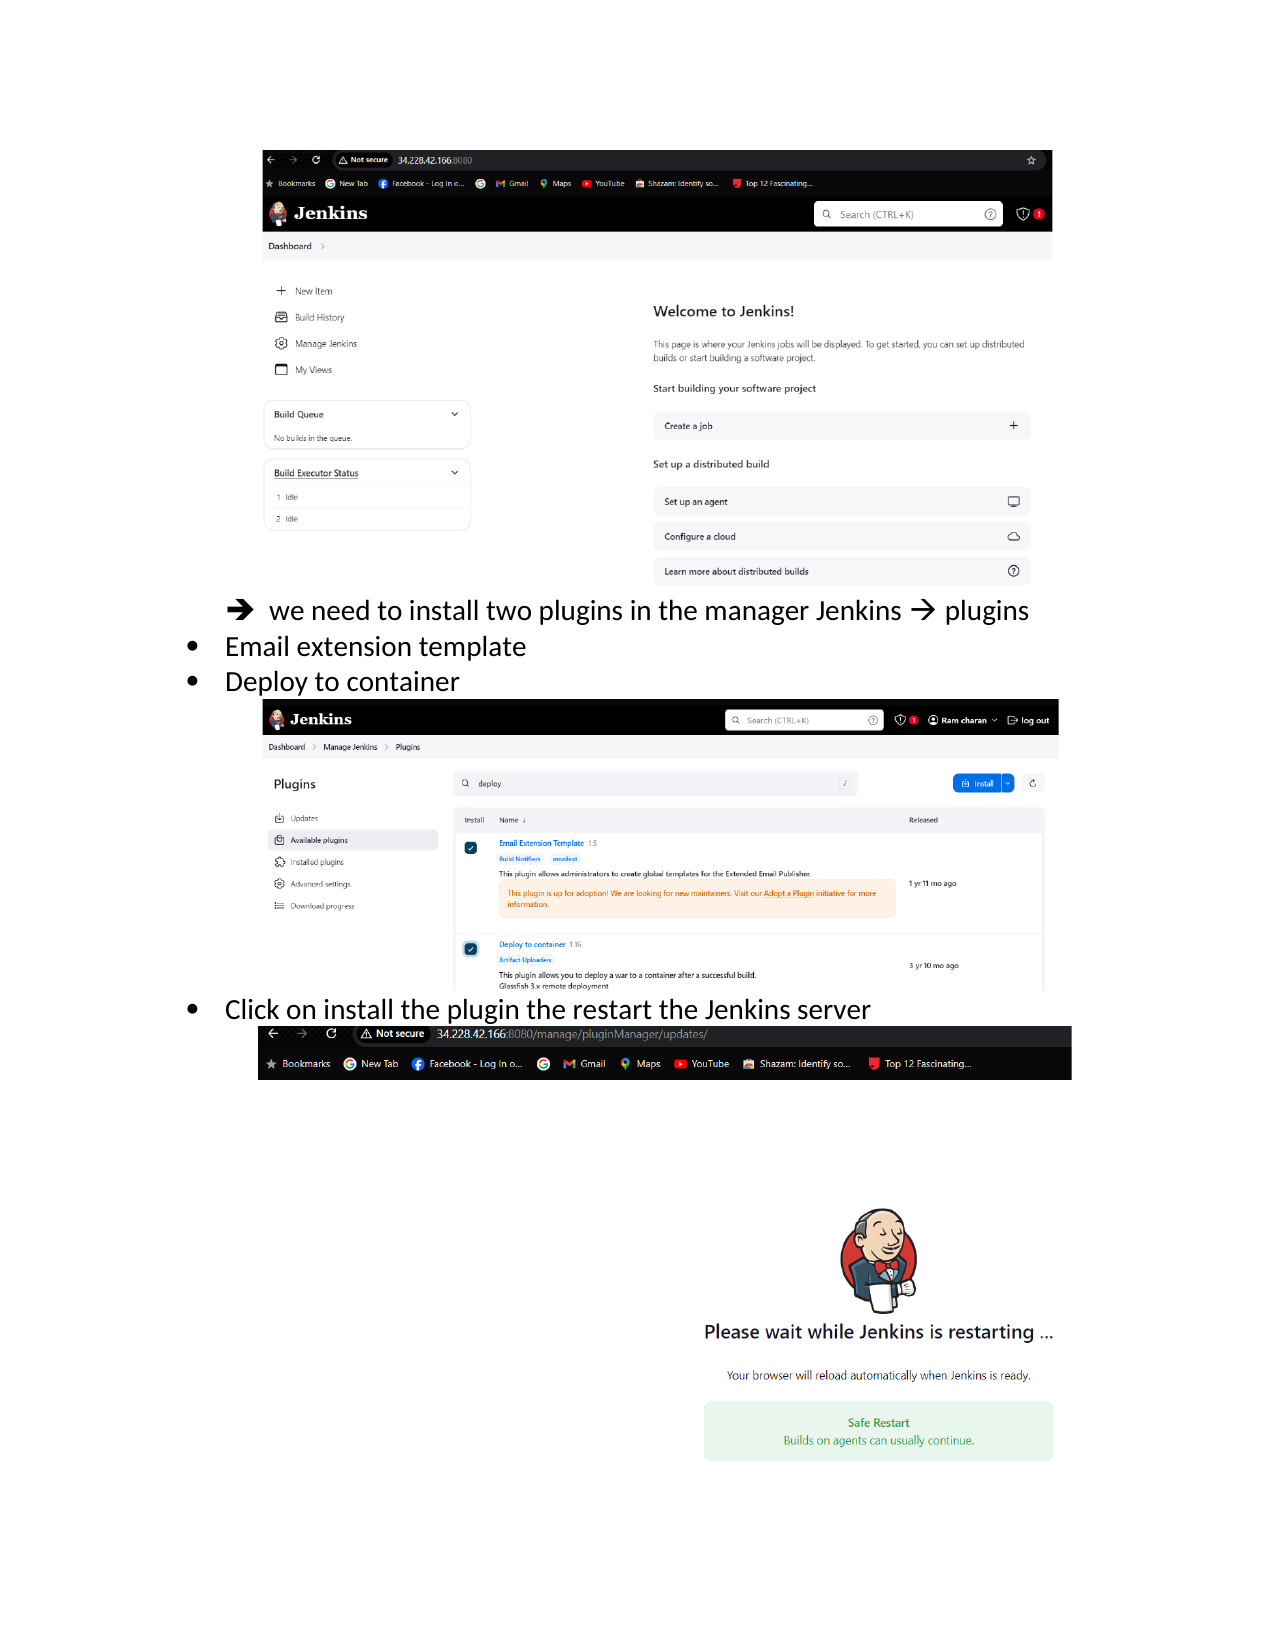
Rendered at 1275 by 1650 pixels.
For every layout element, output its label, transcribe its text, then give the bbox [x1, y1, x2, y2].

list Click on install the plugin the restart the Jenkins server [187, 991, 1125, 1026]
list Deploy to container [187, 663, 1125, 699]
picture [262, 699, 1059, 991]
picture [262, 150, 1053, 593]
picture [258, 1026, 1072, 1472]
list we need to install two plugins in the manager Jenkins plugins [225, 592, 1125, 628]
list Email extension template [187, 628, 1125, 663]
